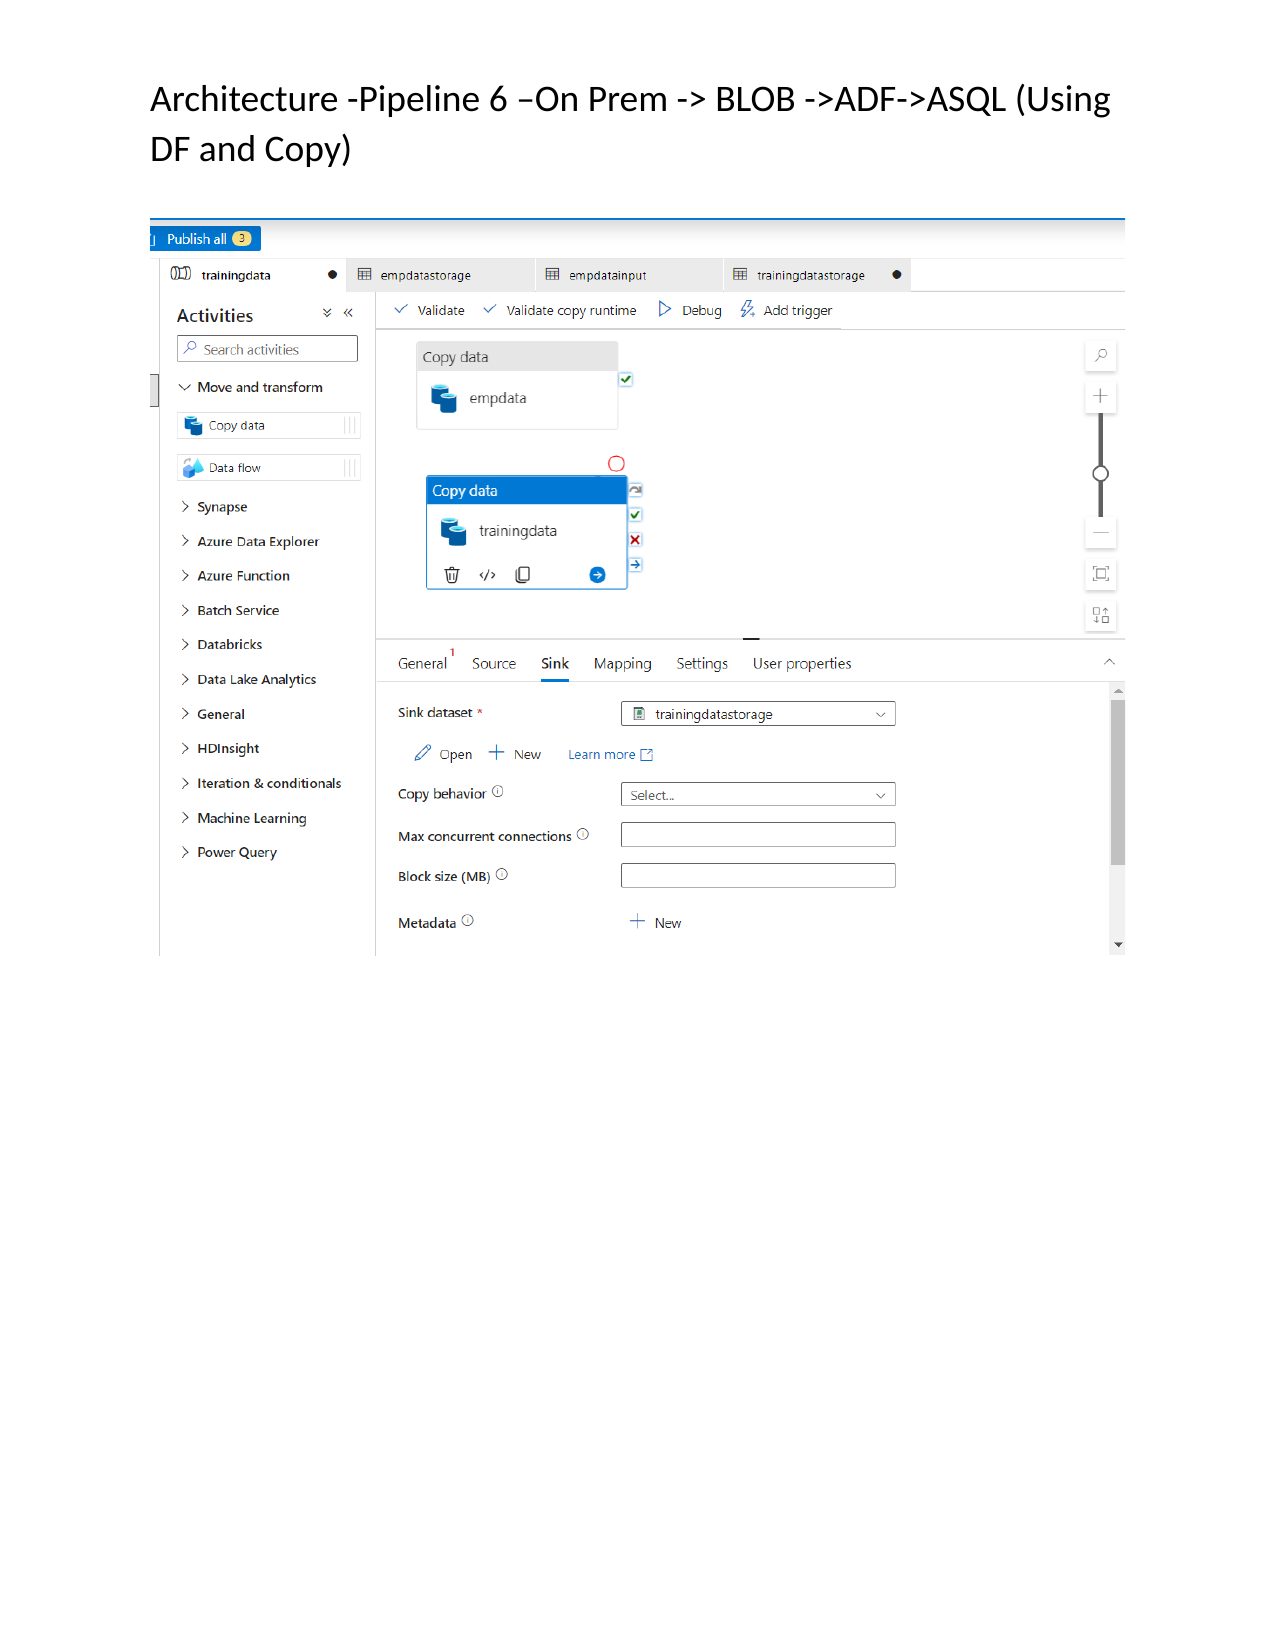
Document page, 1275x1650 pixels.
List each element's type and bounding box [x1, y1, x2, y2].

picture [150, 218, 1125, 956]
